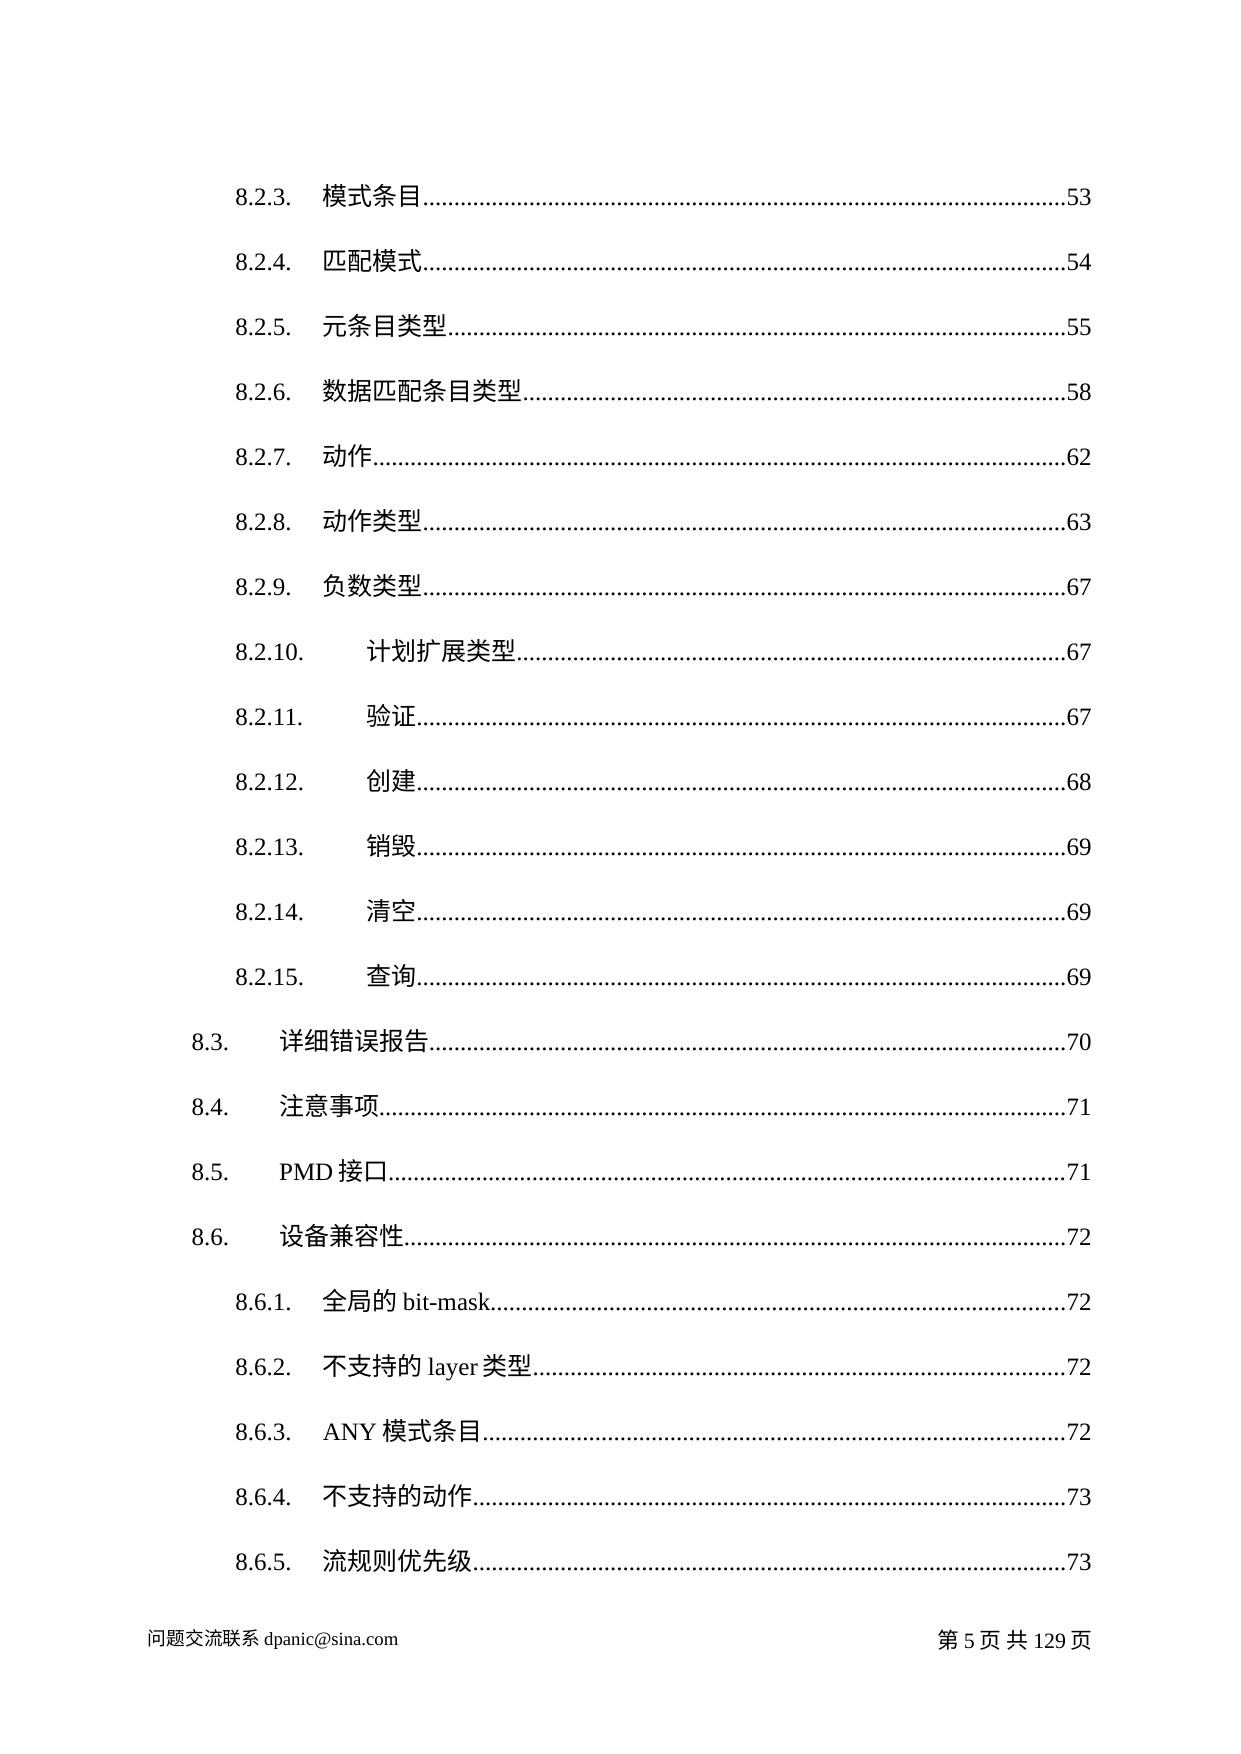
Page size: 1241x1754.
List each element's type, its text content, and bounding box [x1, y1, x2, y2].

text 8.2.3. 模式条目 53 [235, 162, 1092, 227]
text 8.3. 详细错误报告 70 [191, 1007, 1092, 1072]
text 8.2.9. 负数类型 67 [235, 552, 1092, 617]
text 8.5. PMD接口 71 [191, 1137, 1092, 1202]
text 8.2.6. 数据匹配条目类型 58 [235, 357, 1092, 422]
text 8.6. 设备兼容性 72 [191, 1202, 1092, 1267]
text 8.2.4. 匹配模式 54 [235, 227, 1092, 292]
text 8.6.4. 不支持的动作 73 [235, 1462, 1092, 1527]
text 8.2.12. 创建 68 [235, 747, 1092, 812]
text 8.2.15. 查询 69 [235, 942, 1092, 1007]
text 8.6.3. ANY 模式条目 72 [235, 1397, 1092, 1462]
text 8.2.10. 计划扩展类型 67 [235, 617, 1092, 682]
text 8.2.7. 动作 62 [235, 422, 1092, 487]
text 8.2.14. 清空 69 [235, 877, 1092, 942]
text 8.6.1. 全局的bit-mask 72 [235, 1267, 1092, 1332]
text 8.4. 注意事项 71 [191, 1072, 1092, 1137]
text 8.2.13. 销毁 69 [235, 812, 1092, 877]
text 8.6.5. 流规则优先级 73 [235, 1527, 1092, 1592]
text 8.2.11. 验证 67 [235, 682, 1092, 747]
text 8.2.8. 动作类型 63 [235, 487, 1092, 552]
text 8.2.5. 元条目类型 55 [235, 292, 1092, 357]
text 8.6.2. 不支持的layer类型 72 [235, 1332, 1092, 1397]
